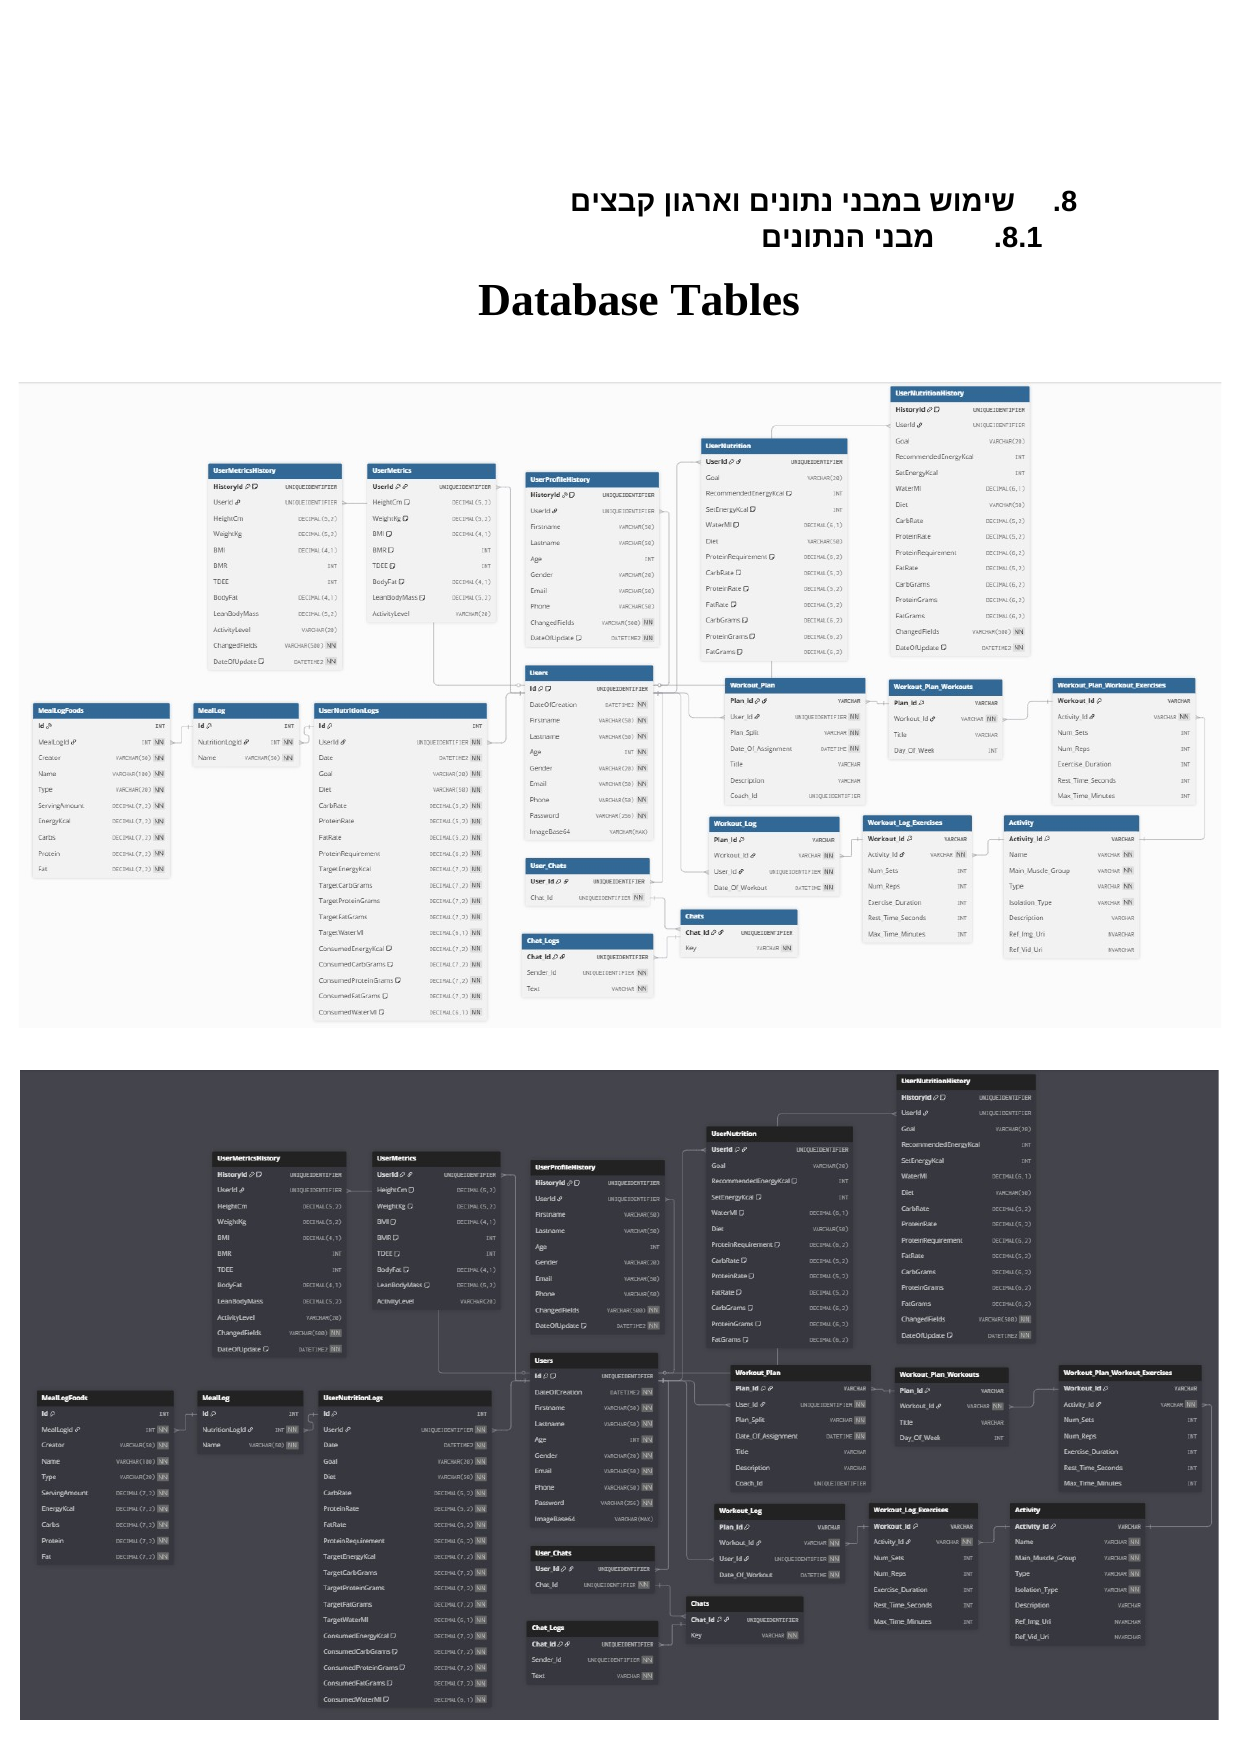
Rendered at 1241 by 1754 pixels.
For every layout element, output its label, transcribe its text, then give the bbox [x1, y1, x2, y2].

picture [18, 382, 1222, 1028]
picture [20, 1070, 1219, 1720]
list מבני הנתונים [187, 220, 994, 253]
list שימוש במבני נתונים וארגון קבצים [187, 183, 1053, 217]
text Database Tables [225, 272, 1053, 325]
